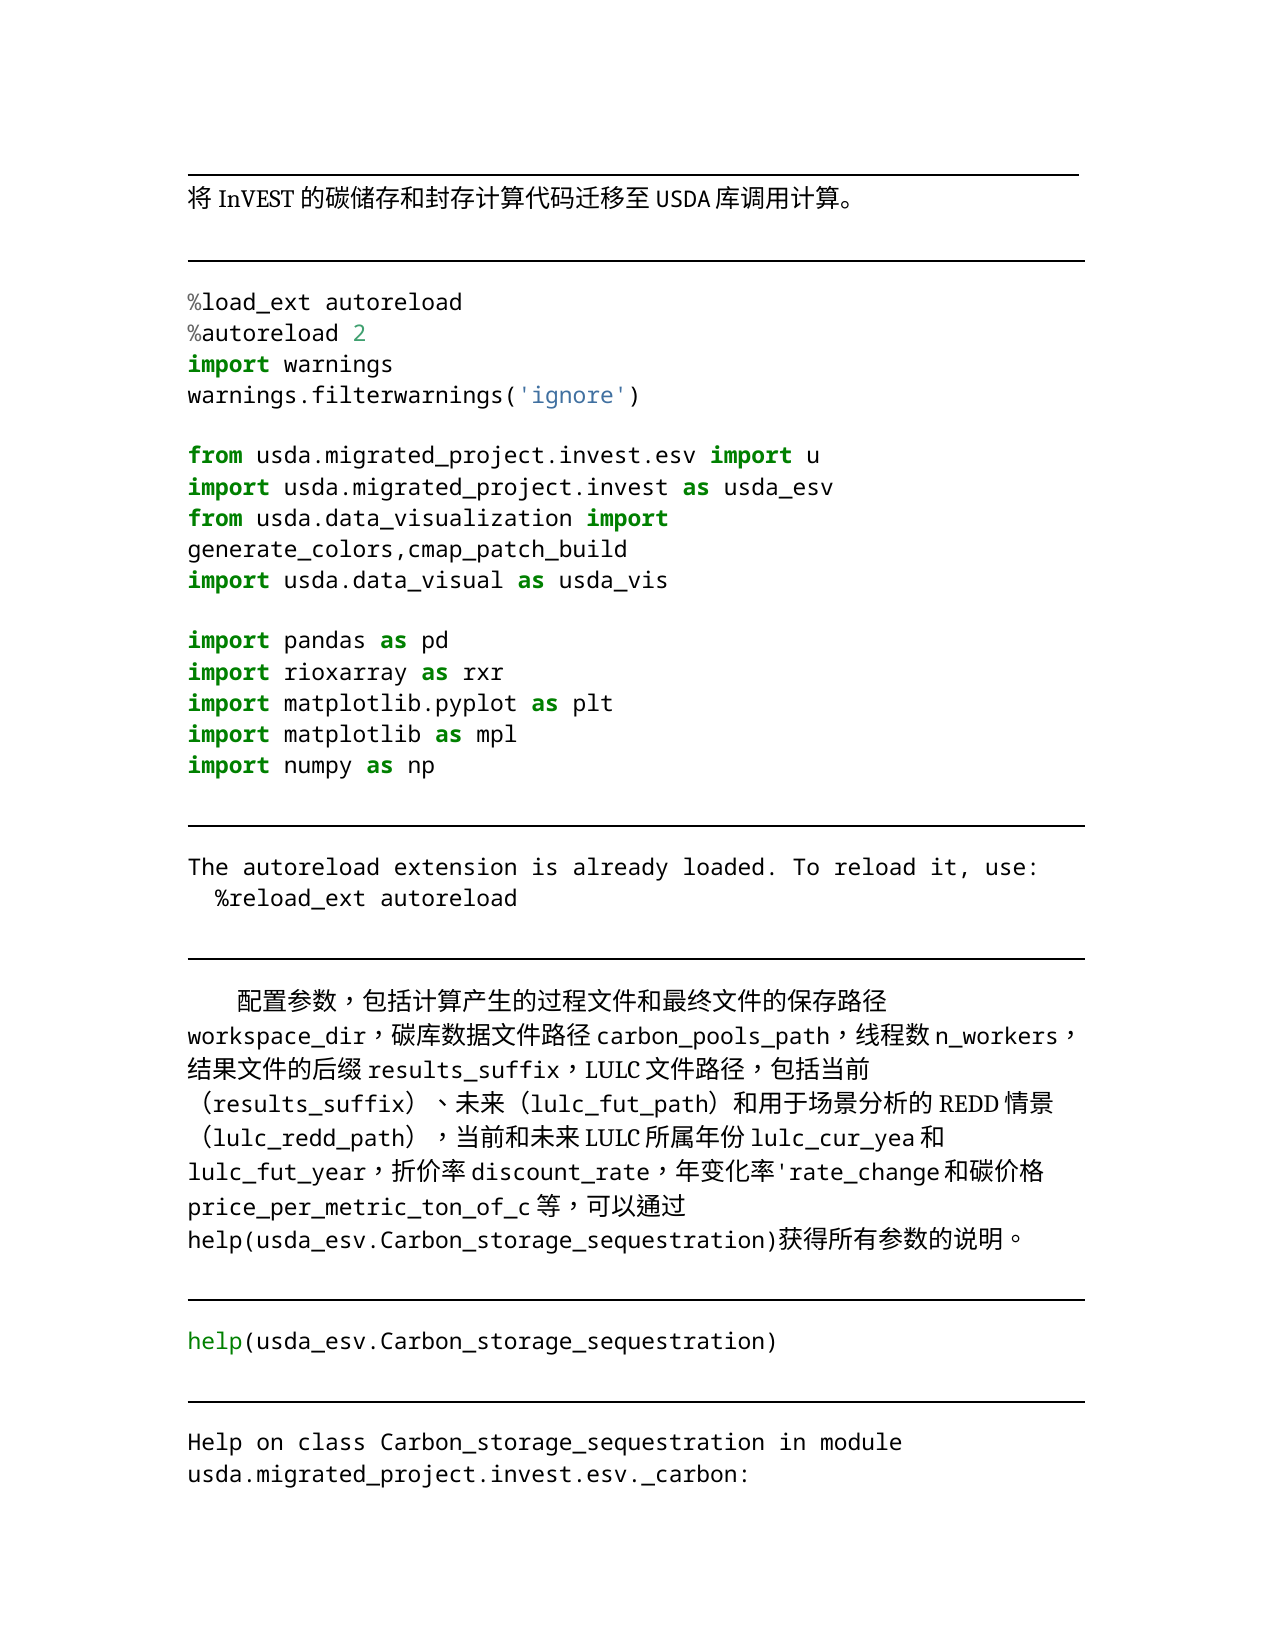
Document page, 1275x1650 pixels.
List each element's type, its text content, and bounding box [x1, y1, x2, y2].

text 配置参数，包括计算产生的过程文件和最终文件的保存路径workspace_dir，碳库数据文件路径carbon_pools_path，线程数n_workers，结果文件的后缀results_suffix，LULC文件路径，包括当前（results_suffix）、未来（lulc_fut_path）和用于场景分析的REDD情景（lulc_redd_path），当前和未来LULC所属年份lulc_cur_yea和lulc_fut_year，折价率discount_rate，年变化率'rate_change和碳价格price_per_metric_ton_of_c等，可以通过help(usda_esv.Carbon_storage_sequestration)获得所有参数的说明。 [187, 984, 1087, 1256]
text %load_ext autoreload %autoreload 2 import warnings warnings.filterwarnings('ignore') from usda.migrated_project.invest.esv import u import usda.migrated_project.invest as usda_esv from usda.data_visualization import generate_colors,cmap_patch_build import usda.data_visual as usda_vis import pandas as pd import rioxarray as rxr import matplotlib.pyplot as plt import matplotlib as mpl import numpy as np [187, 285, 1087, 780]
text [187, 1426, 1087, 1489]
text 将 InVEST 的碳储存和封存计算代码迁移至 USDA库调用计算。 [187, 150, 1087, 215]
text help(usda_esv.Carbon_storage_sequestration) [187, 1324, 1087, 1356]
text The autoreload extension is already loaded. To reload it, use: %reload_ext autoreload [187, 851, 1087, 913]
